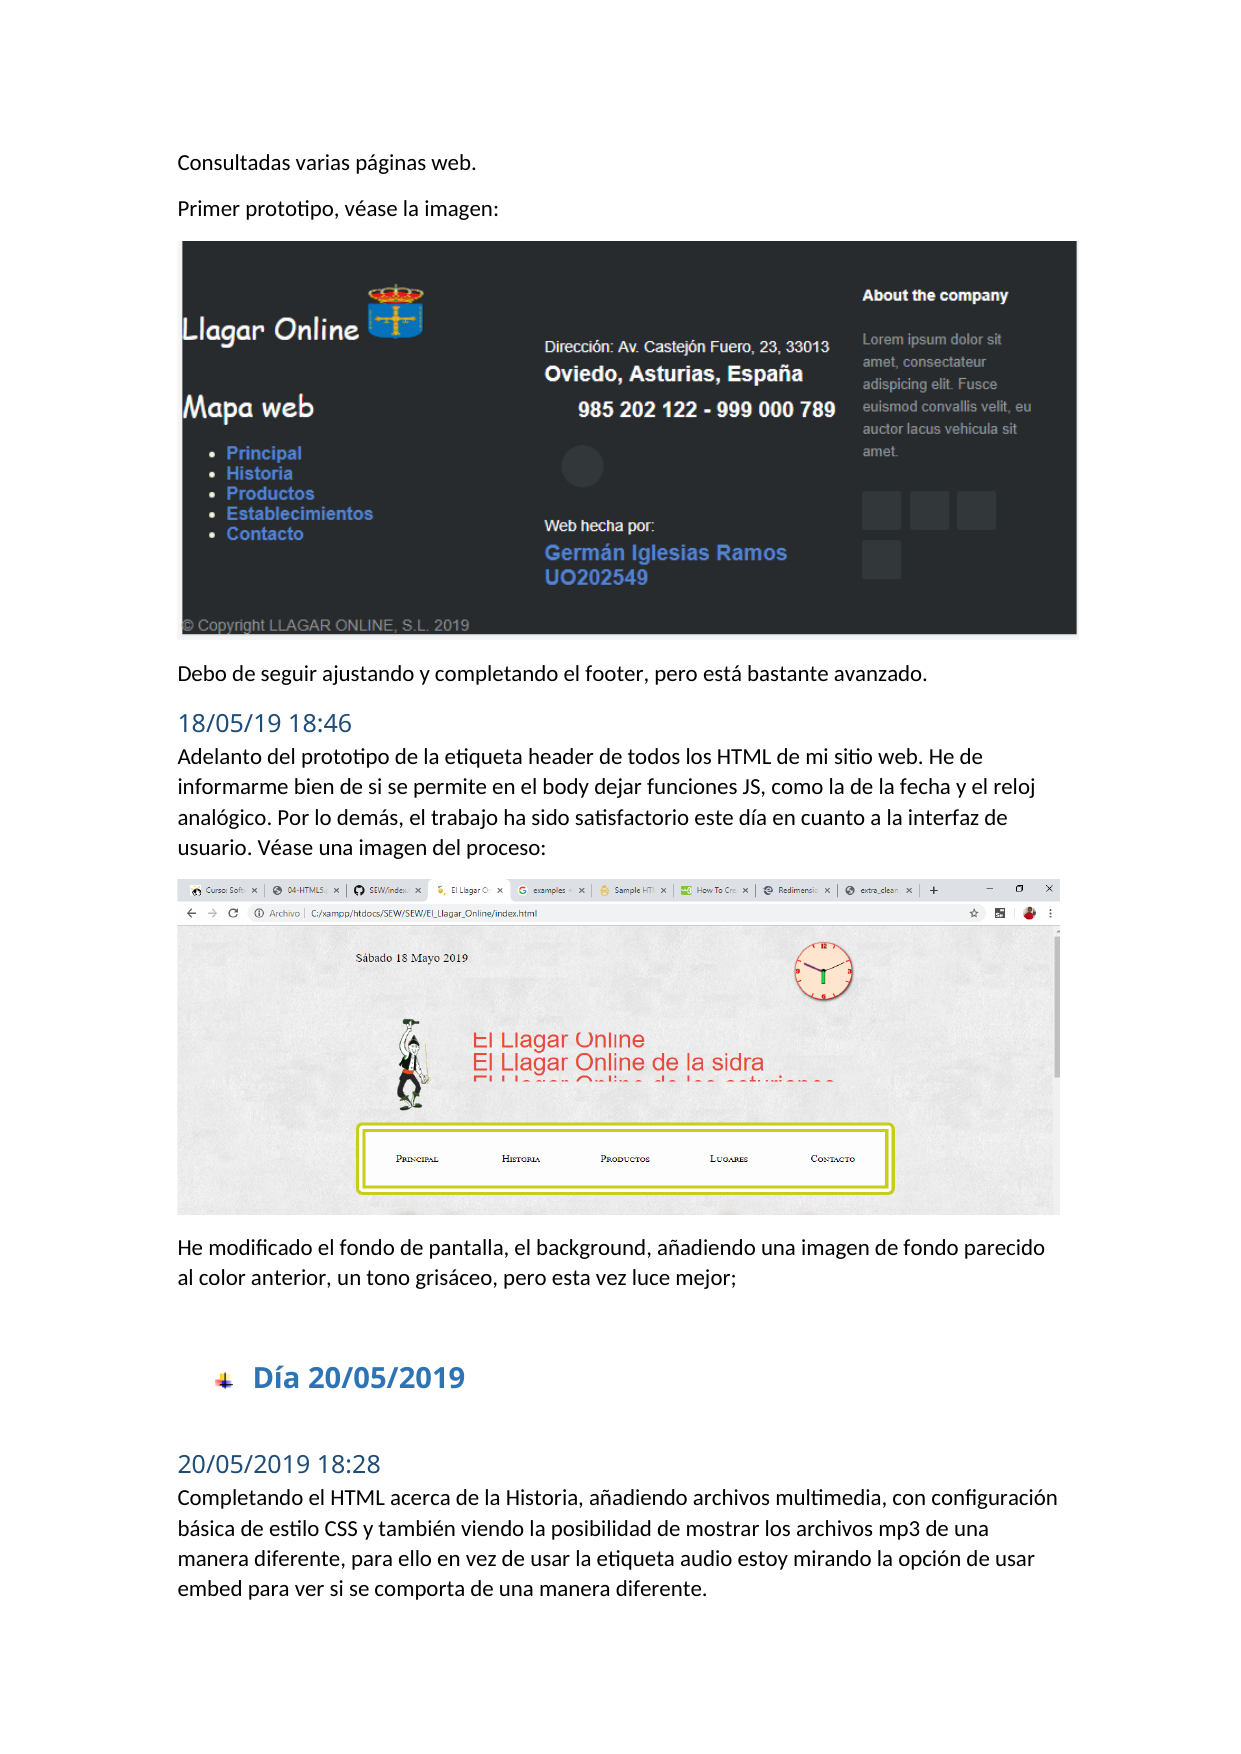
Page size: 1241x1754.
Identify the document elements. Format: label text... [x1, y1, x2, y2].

picture [215, 1371, 233, 1389]
picture [177, 879, 1060, 1215]
subtitle 20/05/2019 18:28 [177, 1447, 1063, 1481]
picture [177, 241, 1079, 640]
subtitle Día 20/05/2019 [215, 1357, 1063, 1397]
text Debo de seguir ajustando y completando el footer, pero está bastante avanzado. [177, 659, 1063, 687]
text Adelanto del prototipo de la etiqueta header de todos los HTML de mi sitio web. He de informarme bien de si se permite en el body dejar funciones JS, como la de la fecha y el reloj analógico. Por lo demás, el trabajo ha sido satisfactorio este día en cuanto a la interfaz de usuario. Véase una imagen del proceso: [177, 742, 1063, 861]
text Completando el HTML acerca de la Historia, añadiendo archivos multimedia, con configuración básica de estilo CSS y también viendo la posibilidad de mostrar los archivos mp3 de una manera diferente, para ello en vez de usar la etiqueta audio estoy mirando la opción de usar embed para ver si se comporta de una manera diferente. [177, 1483, 1063, 1602]
subtitle 18/05/19 18:46 [177, 706, 1063, 739]
text Primer prototipo, véase la imagen: [177, 194, 1063, 222]
text He modificado el fondo de pantalla, el background, añadiendo una imagen de fondo parecido al color anterior, un tono grisáceo, pero esta vez luce mejor; [177, 1233, 1063, 1291]
text Consultadas varias páginas web. [177, 148, 1063, 176]
